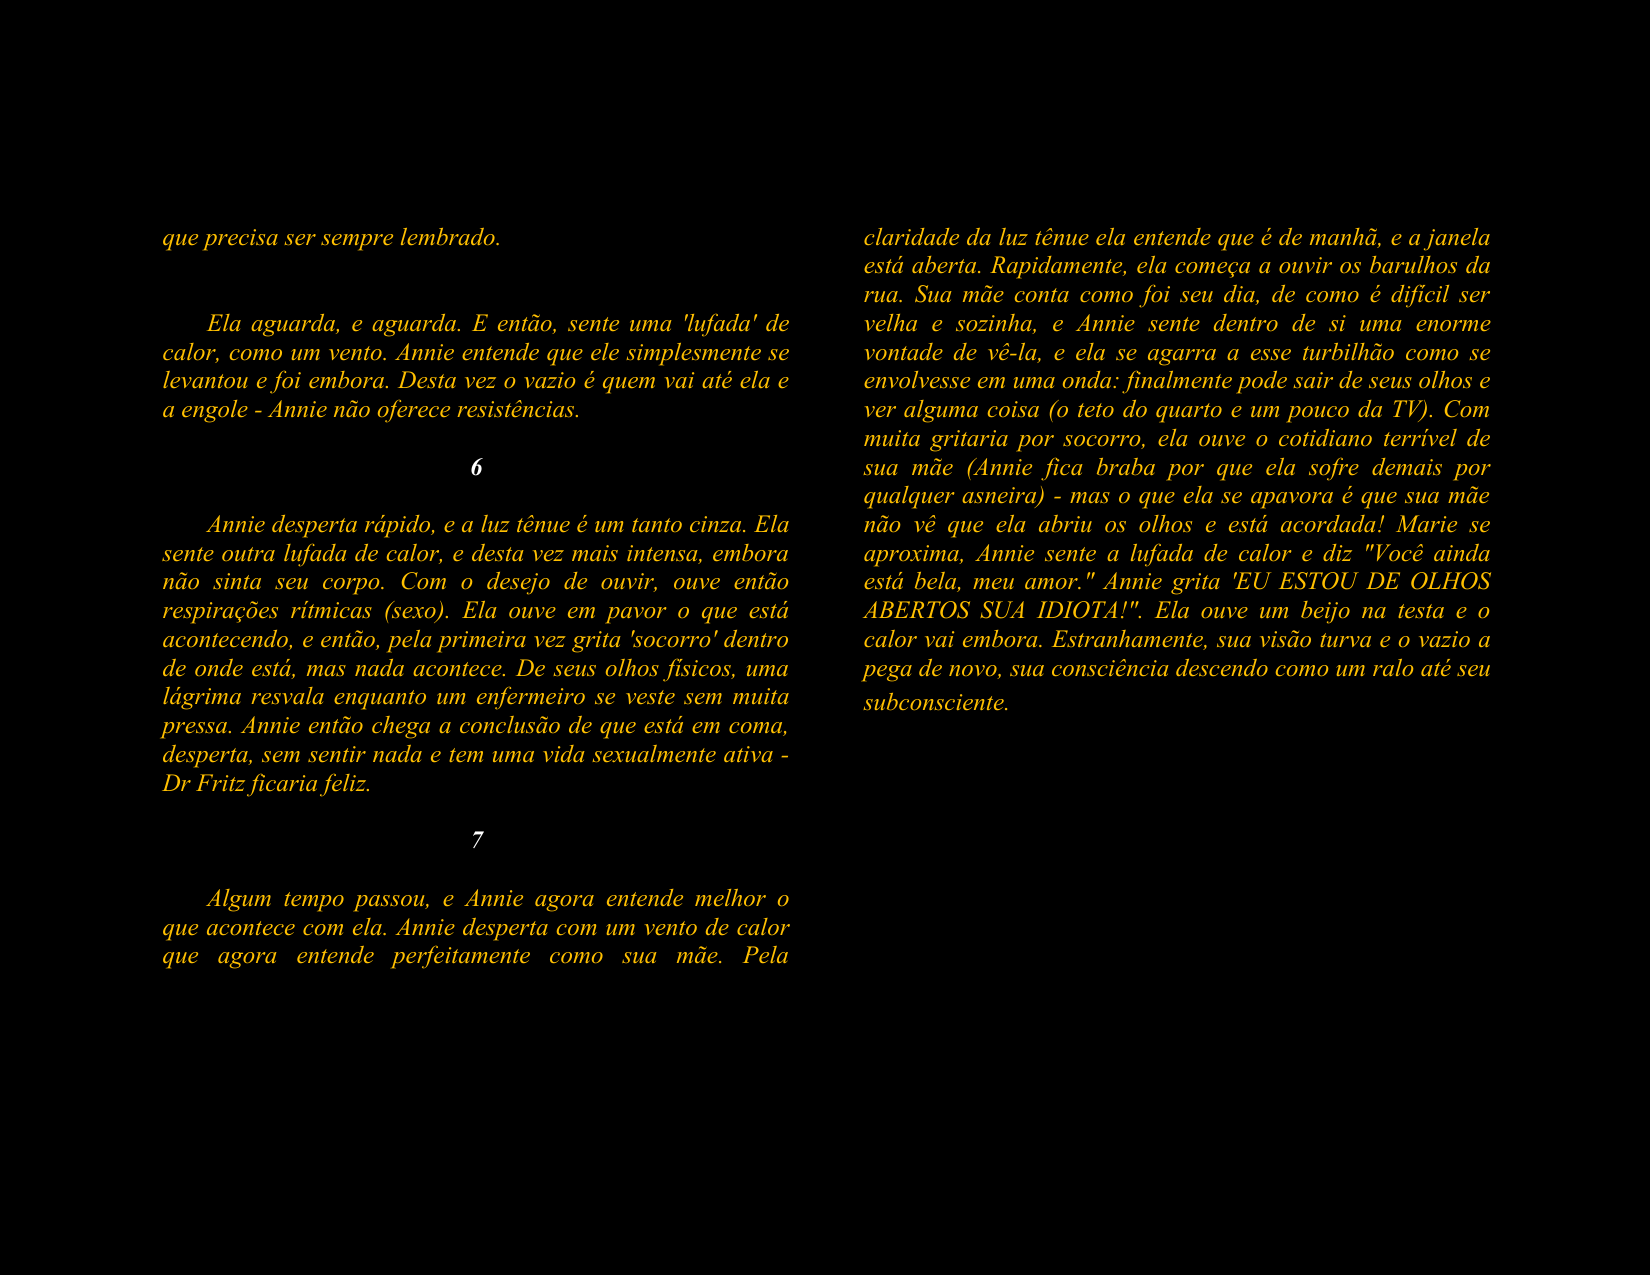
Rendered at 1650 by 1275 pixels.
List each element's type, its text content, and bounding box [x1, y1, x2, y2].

text 7 [162, 825, 790, 854]
text Annie desperta rápido, e a luz tênue é um tanto cinza. Ela sente outra lufada de calor, e desta vez mais intensa, embora não sinta seu corpo. Com o desejo de ouvir, ouve então respirações rítmicas (sexo). Ela ouve em pavor o que está acontecendo, e então, pela primeira vez grita 'socorro' dentro de onde está, mas nada acontece. De seus olhos físicos, uma lágrima resvala enquanto um enfermeiro se veste sem muita pressa. Annie então chega a conclusão de que está em coma, desperta, sem sentir nada e tem uma vida sexualmente ativa - Dr Fritz ficaria feliz. [162, 509, 790, 797]
text 6 [162, 452, 790, 480]
text Ela aguarda, e aguarda. E então, sente uma 'lufada' de calor, como um vento. Annie entende que ele simplesmente se levantou e foi embora. Desta vez o vazio é quem vai até ela e a engole - Annie não oferece resistências. [162, 308, 790, 423]
text Algum tempo passou, e Annie agora entende melhor o que acontece com ela. Annie desperta com um vento de calor que agora entende perfeitamente como sua mãe. Pela claridade da luz tênue ela entende que é de manhã, e a janela está aberta. Rapidamente, ela começa a ouvir os barulhos da rua. Sua mãe conta como foi seu dia, de como é difícil ser velha e sozinha, e Annie sente dentro de si uma enorme vontade de vê-la, e ela se agarra a esse turbilhão como se envolvesse em uma onda: finalmente pode sair de seus olhos e ver alguma coisa (o teto do quarto e um pouco da TV). Com muita gritaria por socorro, ela ouve o cotidiano terrível de sua mãe (Annie fica braba por que ela sofre demais por qualquer asneira) - mas o que ela se apavora é que sua mãe não vê que ela abriu os olhos e está acordada! Marie se aproxima, Annie sente a lufada de calor e diz "Você ainda está bela, meu amor." Annie grita 'EU ESTOU DE OLHOS ABERTOS SUA IDIOTA!". Ela ouve um beijo na testa e o calor vai embora. Estranhamente, sua visão turva e o vazio a pega de novo, sua consciência descendo como um ralo até seu subconsciente. [864, 222, 1491, 718]
